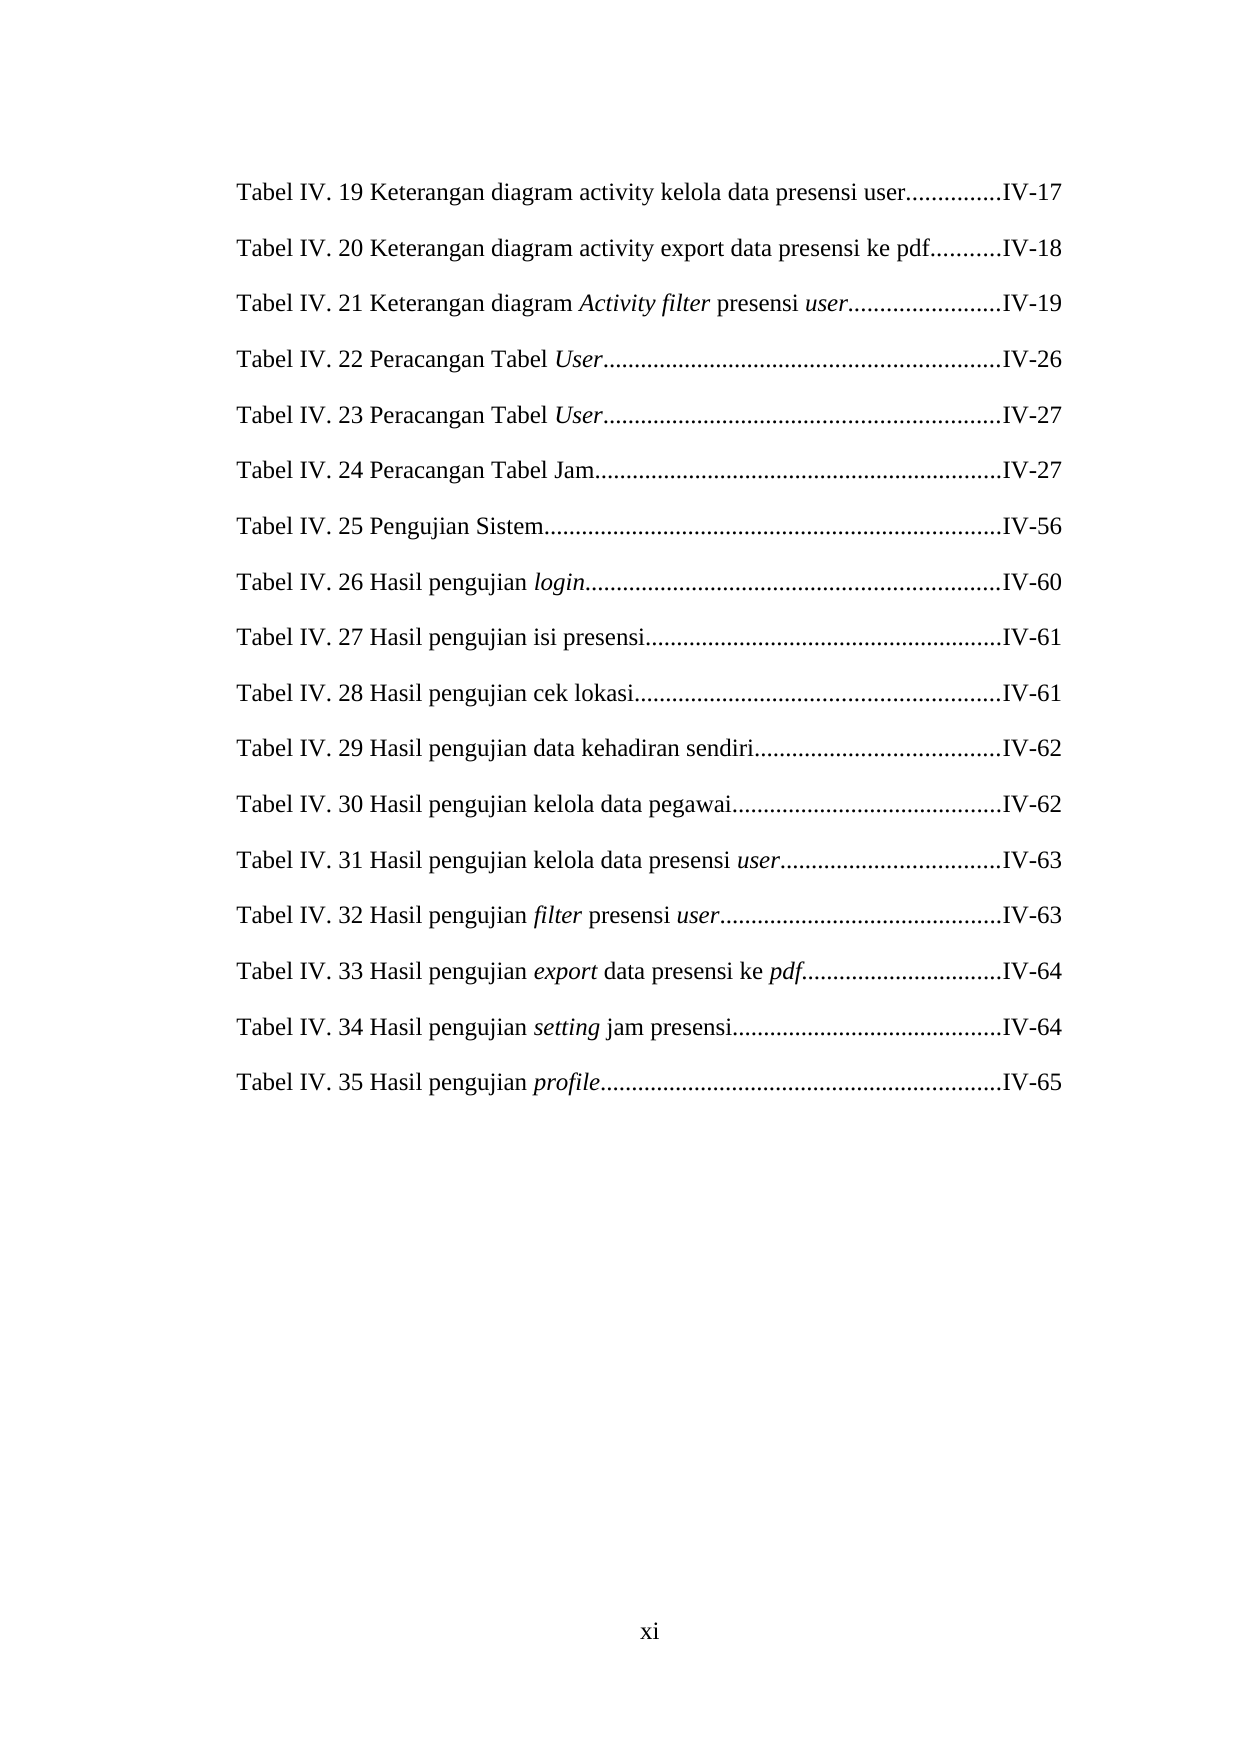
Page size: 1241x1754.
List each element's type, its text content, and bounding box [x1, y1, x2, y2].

text Tabel IV. 30 Hasil pengujian kelola data pegawai IV-62 [236, 789, 1063, 818]
text Tabel IV. 32 Hasil pengujian filter presensi user IV-63 [236, 900, 1063, 929]
text Tabel IV. 19 Keterangan diagram activity kelola data presensi user IV-17 [236, 177, 1063, 206]
text Tabel IV. 33 Hasil pengujian export data presensi ke pdf IV-64 [236, 956, 1063, 985]
text Tabel IV. 26 Hasil pengujian login IV-60 [236, 567, 1063, 595]
text Tabel IV. 34 Hasil pengujian setting jam presensi IV-64 [236, 1012, 1063, 1040]
text Tabel IV. 20 Keterangan diagram activity export data presensi ke pdf IV-18 [236, 233, 1063, 262]
text Tabel IV. 31 Hasil pengujian kelola data presensi user IV-63 [236, 845, 1063, 873]
text Tabel IV. 27 Hasil pengujian isi presensi IV-61 [236, 622, 1063, 651]
text Tabel IV. 24 Peracangan Tabel Jam IV-27 [236, 455, 1063, 484]
text Tabel IV. 23 Peracangan Tabel User IV-27 [236, 400, 1063, 428]
text Tabel IV. 29 Hasil pengujian data kehadiran sendiri IV-62 [236, 733, 1063, 762]
text Tabel IV. 35 Hasil pengujian profile IV-65 [236, 1067, 1063, 1096]
text Tabel IV. 28 Hasil pengujian cek lokasi IV-61 [236, 678, 1063, 707]
text Tabel IV. 22 Peracangan Tabel User IV-26 [236, 344, 1063, 373]
text Tabel IV. 21 Keterangan diagram Activity filter presensi user IV-19 [236, 288, 1063, 317]
text Tabel IV. 25 Pengujian Sistem IV-56 [236, 511, 1063, 540]
